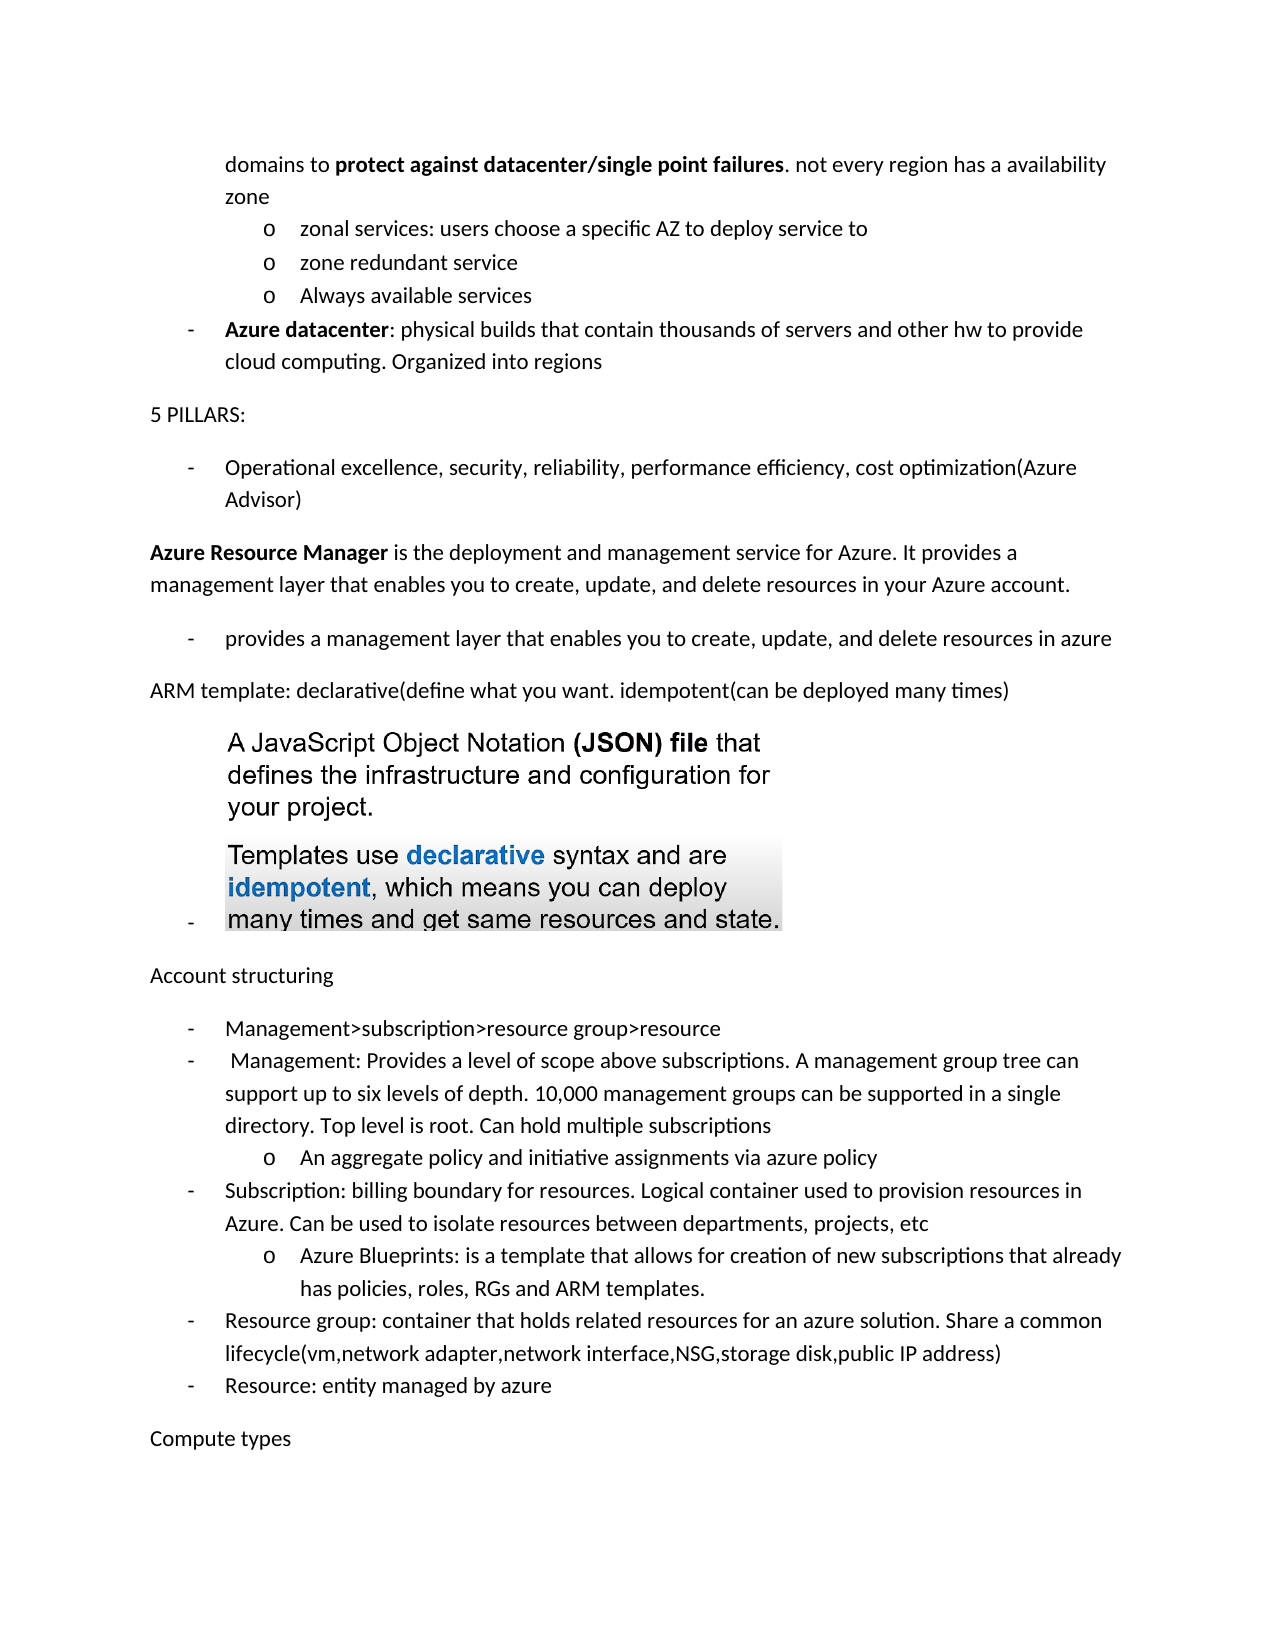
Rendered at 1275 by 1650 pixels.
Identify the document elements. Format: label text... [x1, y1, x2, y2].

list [187, 150, 1125, 210]
text ARM template: declarative(define what you want. idempotent(can be deployed many times) [150, 677, 1125, 705]
list Resource group: container that holds related resources for an azure solution. Share a common lifecycle(vm,network adapter,network interface,NSG,storage disk,public IP address) [187, 1307, 1125, 1367]
text Compute types [150, 1424, 1125, 1452]
text 5 PILLARS: [150, 400, 1125, 428]
list Operational excellence, security, reliability, performance efficiency, cost optimization(Azure Advisor) [187, 453, 1125, 513]
list Azure datacenter: physical builds that contain thousands of servers and other hw to provide cloud computing. Organized into regions [187, 315, 1125, 375]
picture [225, 729, 783, 931]
list An aggregate policy and initiative assignments via azure policy [262, 1143, 1125, 1172]
list Management: Provides a level of scope above subscriptions. A management group tree can support up to six levels of depth. 10,000 management groups can be supported in a single directory. Top level is root. Can hold multiple subscriptions [187, 1047, 1125, 1139]
list zone redundant service [262, 248, 1125, 277]
list Azure Blueprints: is a template that allows for creation of new subscriptions that already has policies, roles, RGs and ARM templates. [262, 1241, 1125, 1302]
list provides a management layer that enables you to create, update, and delete resources in azure [187, 624, 1125, 652]
list Always available services [262, 281, 1125, 311]
text Azure Resource Manager is the deployment and management service for Azure. It provides a management layer that enables you to create, update, and delete resources in your Azure account. [150, 538, 1125, 599]
list Management>subscription>resource group>resource [187, 1014, 1125, 1042]
list Subscription: billing boundary for resources. Logical container used to provision resources in Azure. Can be used to isolate resources between departments, projects, etc [187, 1177, 1125, 1237]
text Account structuring [150, 961, 1125, 989]
list zonal services: users choose a specific AZ to deploy service to [262, 214, 1125, 243]
list Resource: entity managed by azure [187, 1371, 1125, 1399]
